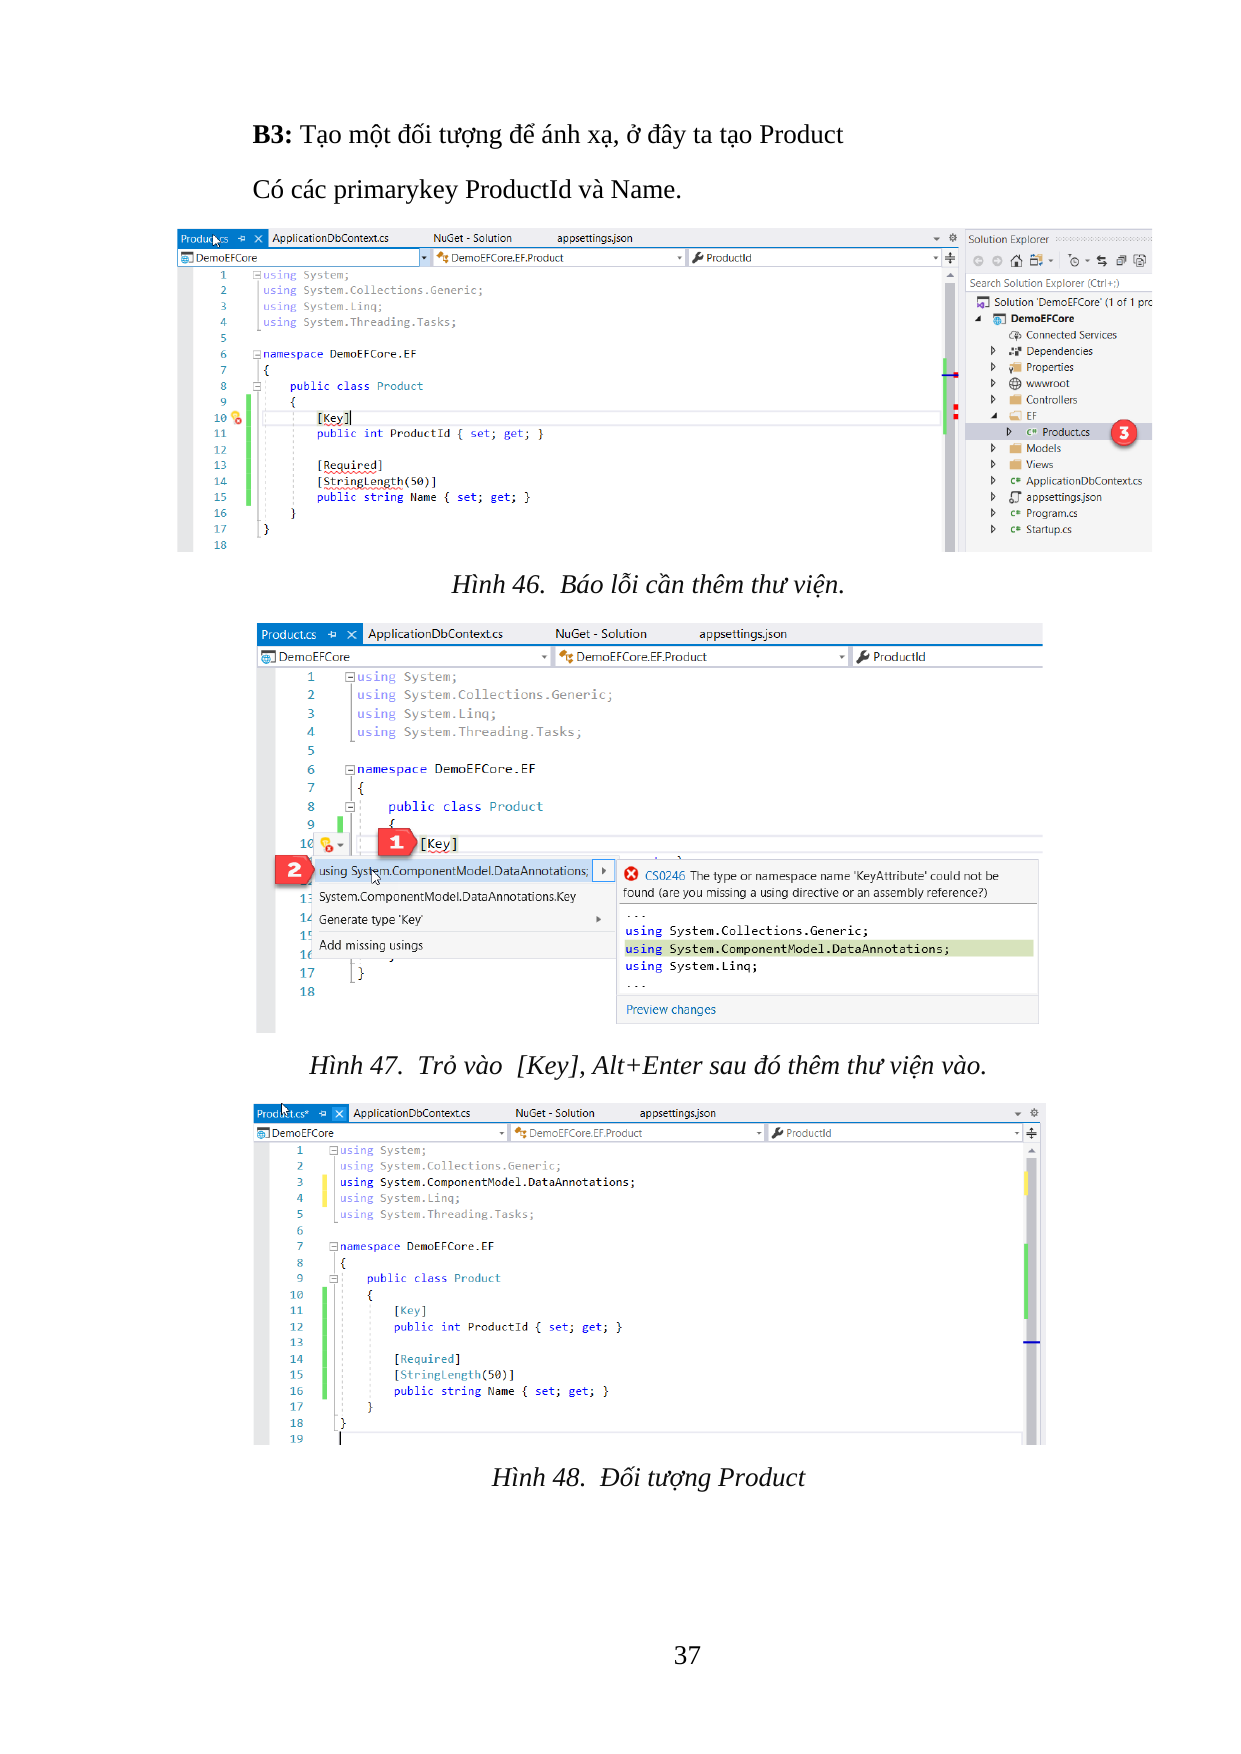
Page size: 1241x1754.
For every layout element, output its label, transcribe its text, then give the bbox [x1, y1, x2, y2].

picture [256, 623, 1043, 1033]
picture [177, 228, 1153, 552]
text Báo lỗi cần thêm thư viện. [177, 568, 1122, 599]
text Có các primarykey ProductId và Name. [177, 173, 1122, 204]
text B3: Tạo một đối tượng để ánh xạ, ở đây ta tạo Product [252, 118, 1122, 149]
text Đối tượng Product [177, 1462, 1122, 1493]
text Trỏ vào [Key], Alt+Enter sau đó thêm thư viện vào. [177, 1049, 1122, 1080]
picture [253, 1103, 1046, 1445]
